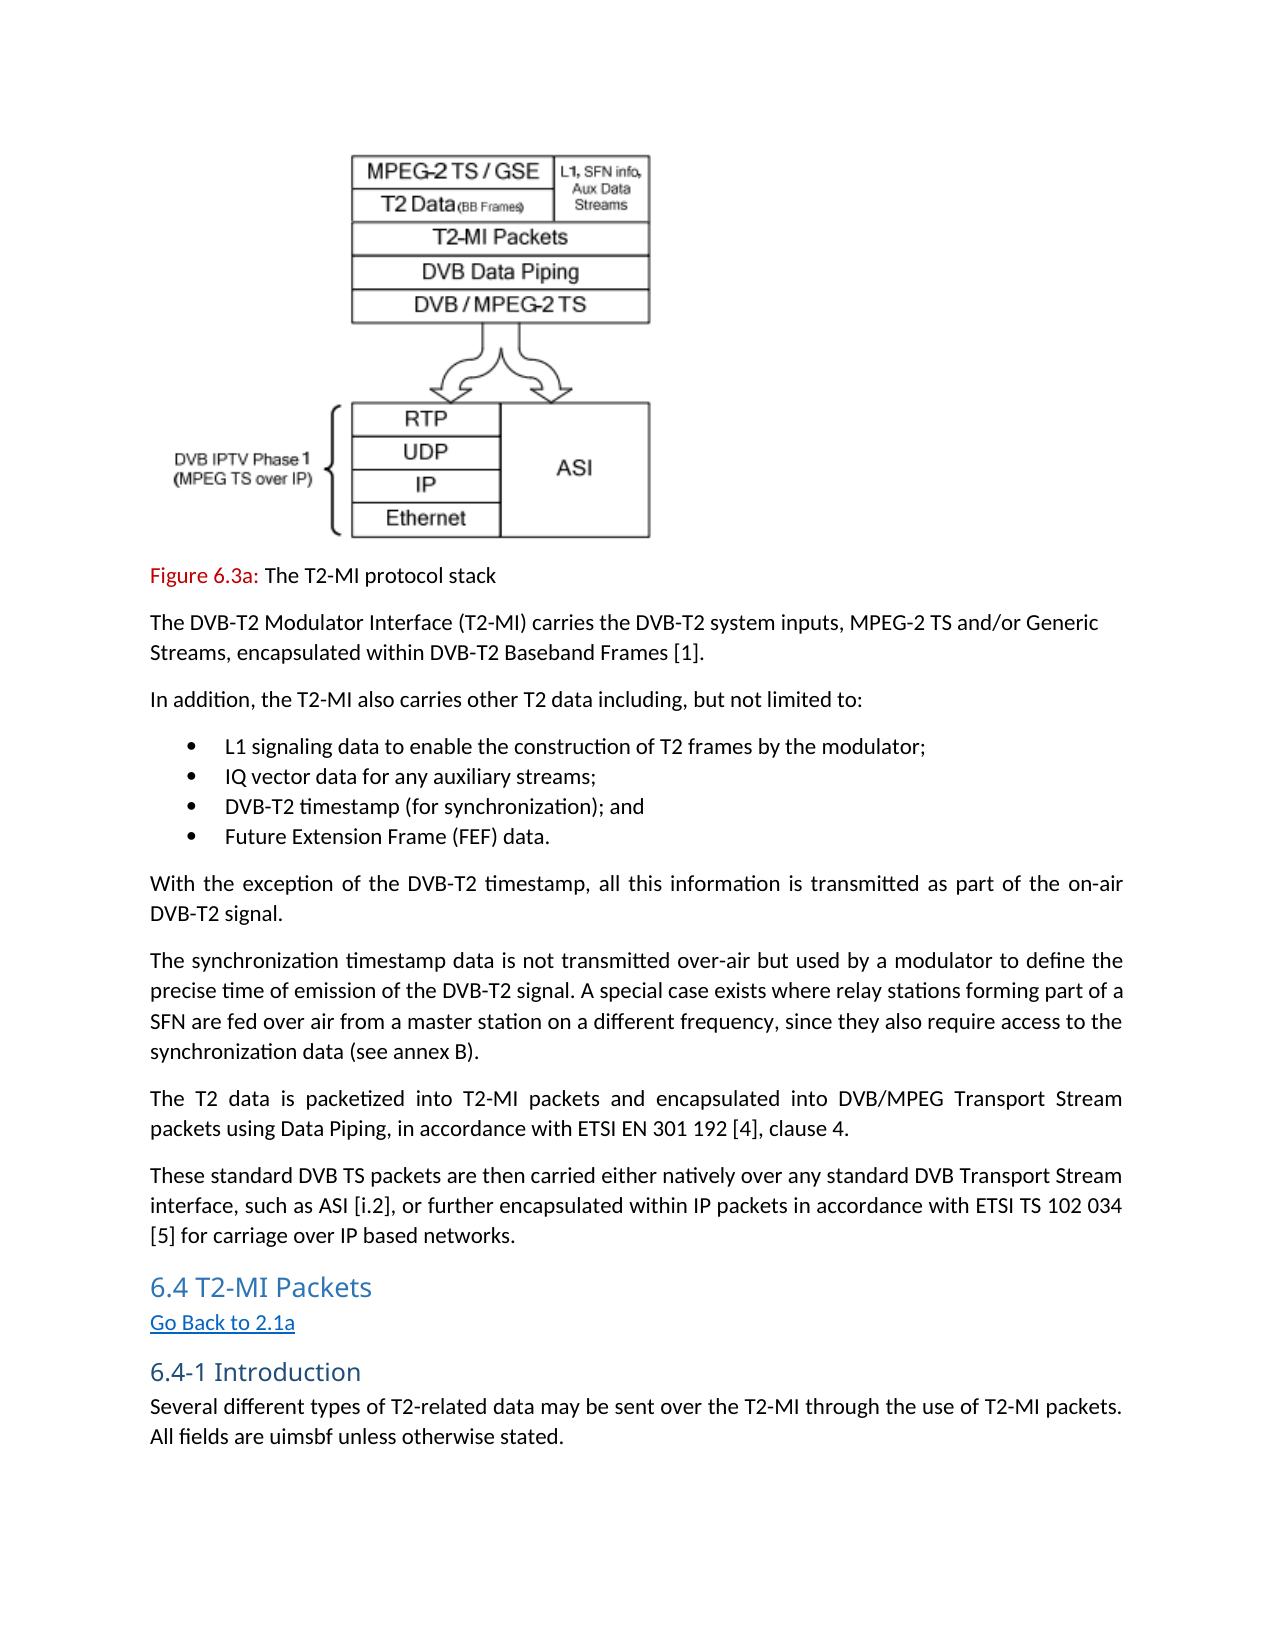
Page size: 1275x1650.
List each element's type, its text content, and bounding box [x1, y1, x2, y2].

text In addition, the T2-MI also carries other T2 data including, but not limited to: [150, 685, 1125, 713]
subtitle 6.4-1 Introduction [150, 1355, 1125, 1389]
list L1 signaling data to enable the construction of T2 frames by the modulator; [187, 732, 1125, 760]
text With the exception of the DVB-T2 timestamp, all this information is transmitted as part of the on-air DVB-T2 signal. [150, 869, 1125, 928]
text Several different types of T2-related data may be sent over the T2-MI through the use of T2-MI packets. All fields are uimsbf unless otherwise stated. [150, 1392, 1125, 1450]
list Future Extension Frame (FEF) data. [187, 822, 1125, 851]
text Go Back to 2.1a [150, 1308, 1125, 1336]
subtitle 6.4 T2-MI Packets [150, 1268, 1125, 1305]
text Figure 6.3a: The T2-MI protocol stack [150, 561, 1125, 589]
list IQ vector data for any auxiliary streams; [187, 762, 1125, 790]
text The T2 data is packetized into T2-MI packets and encapsulated into DVB/MPEG Transport Stream packets using Data Piping, in accordance with ETSI EN 301 192 [4], clause 4. [150, 1084, 1125, 1142]
text The DVB-T2 Modulator Interface (T2-MI) carries the DVB-T2 system inputs, MPEG-2 TS and/or Generic Streams, encapsulated within DVB-T2 Baseband Frames [1]. [150, 608, 1125, 666]
text The synchronization timestamp data is not transmitted over-air but used by a modulator to define the precise time of emission of the DVB-T2 signal. A special case exists where relay stations forming part of a SFN are fed over air from a master station on a different frequency, since they also require access to the synchronization data (see annex B). [150, 946, 1125, 1065]
text These standard DVB TS packets are then carried either natively over any standard DVB Transport Stream interface, such as ASI [i.2], or further encapsulated within IP packets in accordance with ETSI TS 102 034 [5] for carriage over IP based networks. [150, 1161, 1125, 1249]
list DVB-T2 timestamp (for synchronization); and [187, 792, 1125, 820]
